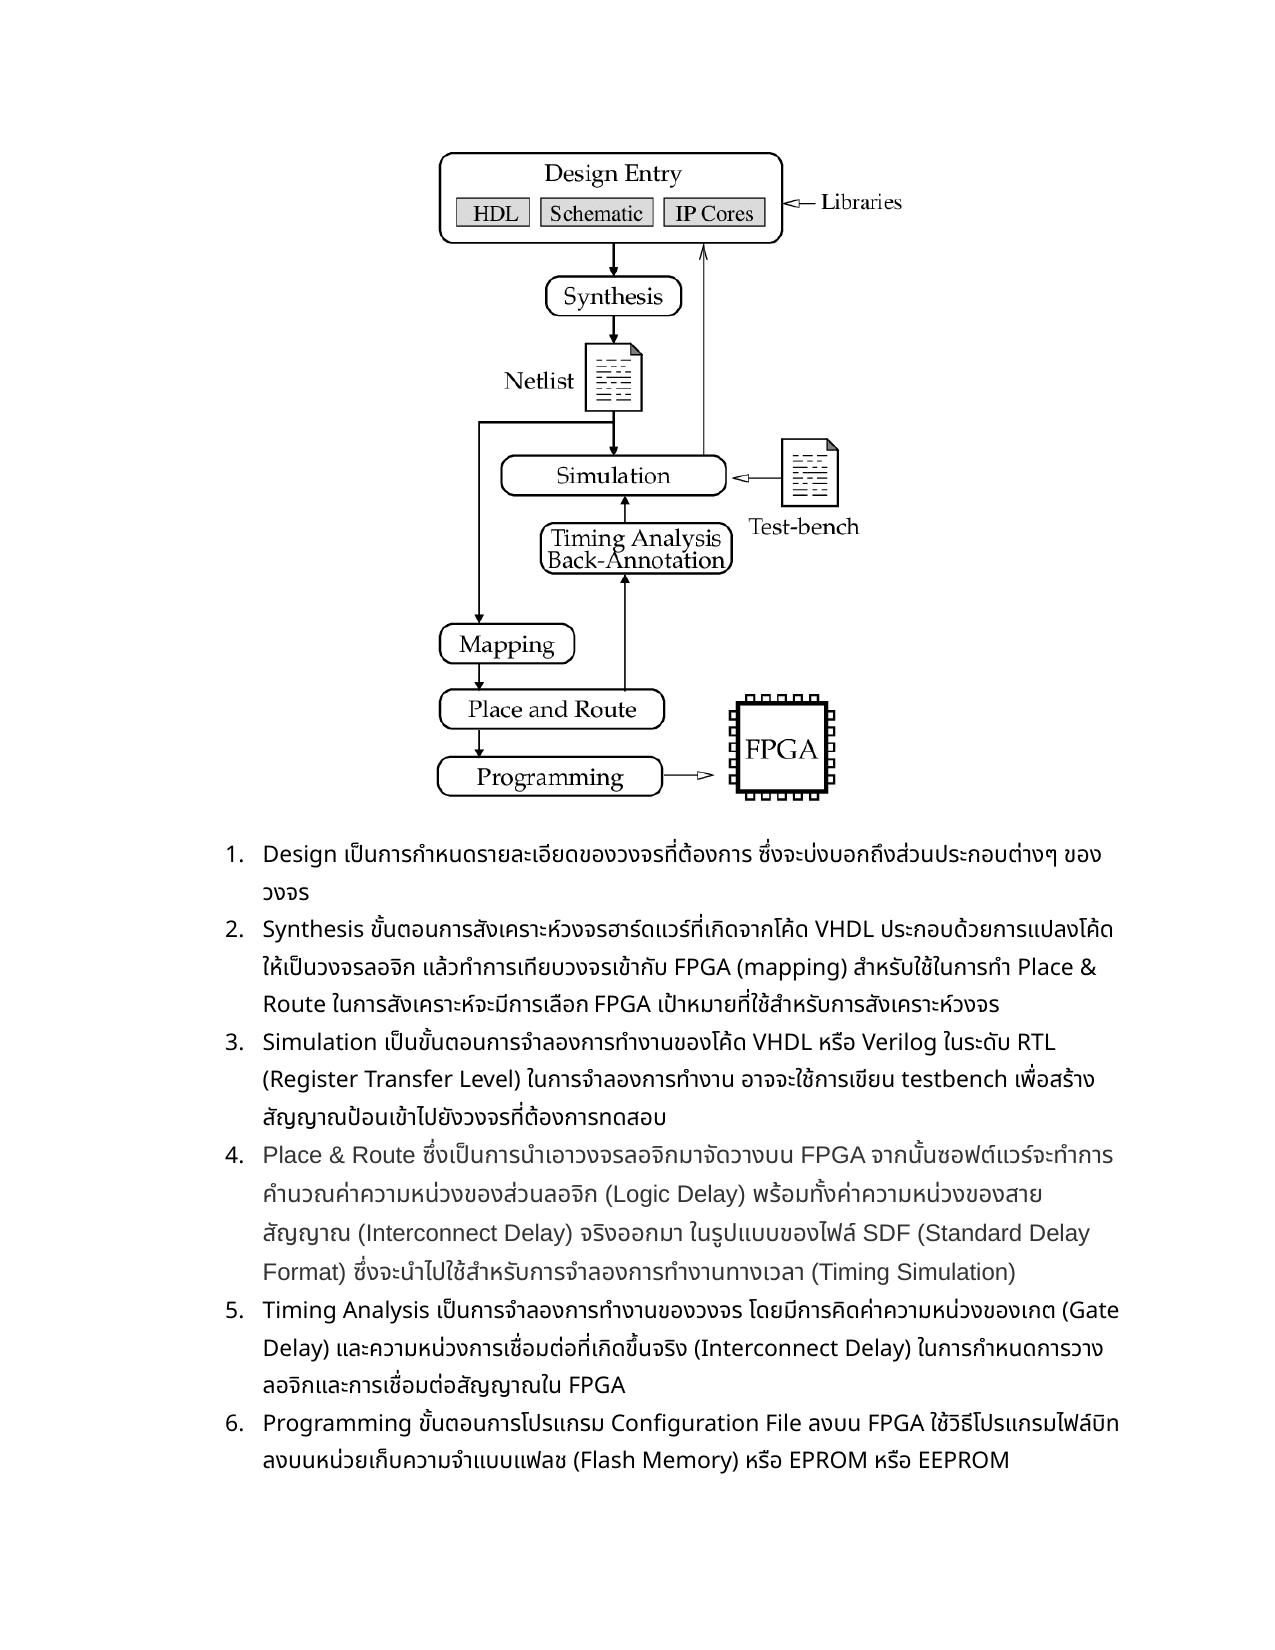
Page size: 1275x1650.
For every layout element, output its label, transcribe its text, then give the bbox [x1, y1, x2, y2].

list Place & Route ซึ่งเป็นการนำเอาวงจรลอจิกมาจัดวางบน FPGA จากนั้นซอฟต์แวร์จะทำการคำนวณค่าความหน่วงของส่วนลอจิก (Logic Delay) พร้อมทั้งค่าความหน่วงของสายสัญญาณ (Interconnect Delay) จริงออกมา ในรูปแบบของไฟล์ SDF (Standard Delay Format) ซึ่งจะนำไปใช้สำหรับการจำลองการทำงานทางเวลา (Timing Simulation) [225, 1138, 1125, 1291]
list Design เป็นการกำหนดรายละเอียดของวงจรที่ต้องการ ซึ่งจะบ่งบอกถึงส่วนประกอบต่างๆ ของวงจร [225, 838, 1125, 910]
list Programming ขั้นตอนการโปรแกรม Configuration File ลงบน FPGA ใช้วิธีโปรแกรมไฟล์บิทลงบนหน่วยเก็บความจำแบบแฟลช (Flash Memory) หรือ EPROM หรือ EEPROM [225, 1407, 1125, 1479]
picture [435, 150, 916, 802]
list Timing Analysis เป็นการจำลองการทำงานของวงจร โดยมีการคิดค่าความหน่วงของเกต (Gate Delay) และความหน่วงการเชื่อมต่อที่เกิดขึ้นจริง (Interconnect Delay) ในการกำหนดการวางลอจิกและการเชื่อมต่อสัญญาณใน FPGA [225, 1294, 1125, 1404]
list Synthesis ขั้นตอนการสังเคราะห์วงจรฮาร์ดแวร์ที่เกิดจากโค้ด VHDL ประกอบด้วยการแปลงโค้ดให้เป็นวงจรลอจิก แล้วทำการเทียบวงจรเข้ากับ FPGA (mapping) สำหรับใช้ในการทำ Place & Route ในการสังเคราะห์จะมีการเลือกFPGA เป้าหมายที่ใช้สำหรับการสังเคราะห์วงจร [225, 913, 1125, 1023]
list Simulation เป็นขั้นตอนการจำลองการทำงานของโค้ด VHDL หรือ Verilog ในระดับ RTL (Register Transfer Level) ในการจำลองการทำงาน อาจจะใช้การเขียน testbench เพื่อสร้างสัญญาณป้อนเข้าไปยังวงจรที่ต้องการทดสอบ [225, 1026, 1125, 1135]
